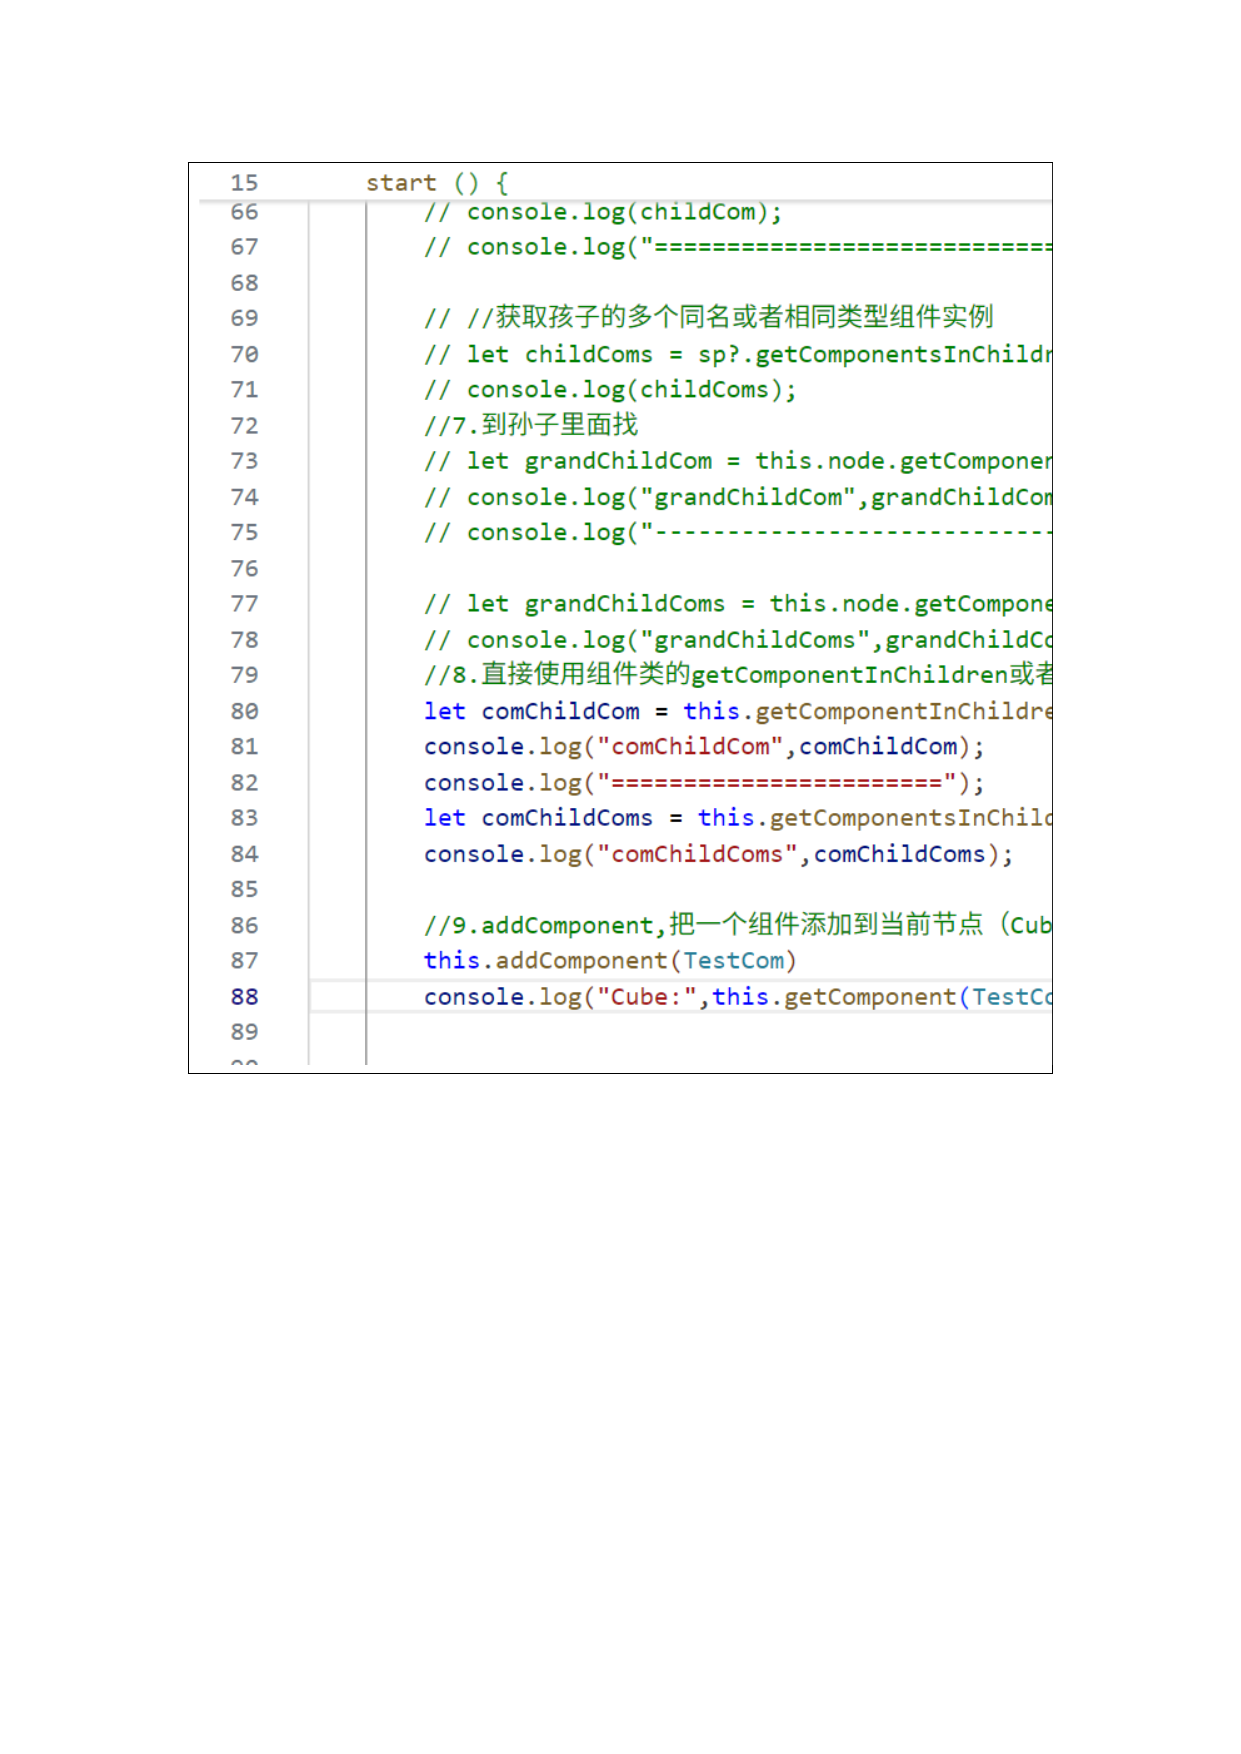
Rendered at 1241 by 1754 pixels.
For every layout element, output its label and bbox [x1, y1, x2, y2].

picture [199, 163, 1053, 1065]
table_header [189, 163, 1052, 1073]
